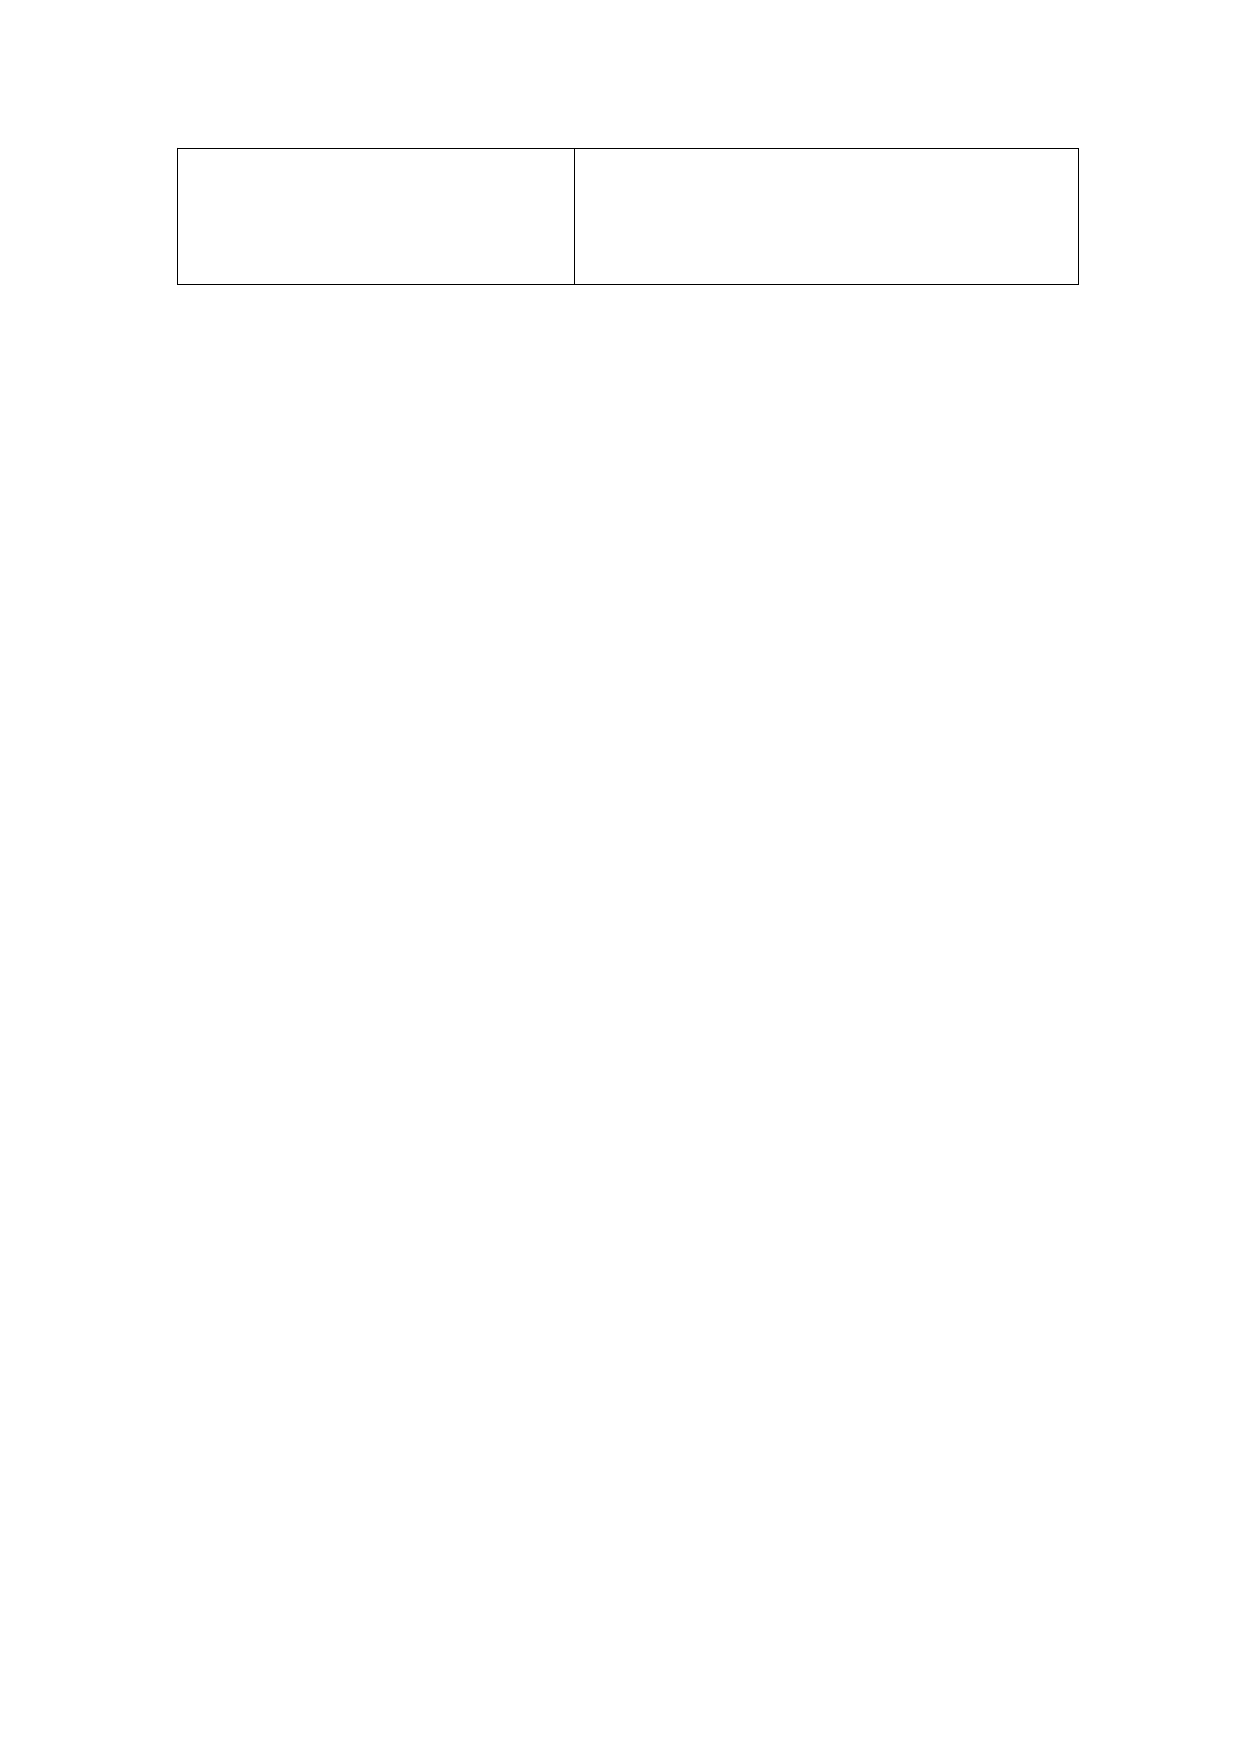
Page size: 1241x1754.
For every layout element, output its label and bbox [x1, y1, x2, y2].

table_cell [575, 149, 1078, 284]
table_cell [178, 149, 574, 284]
